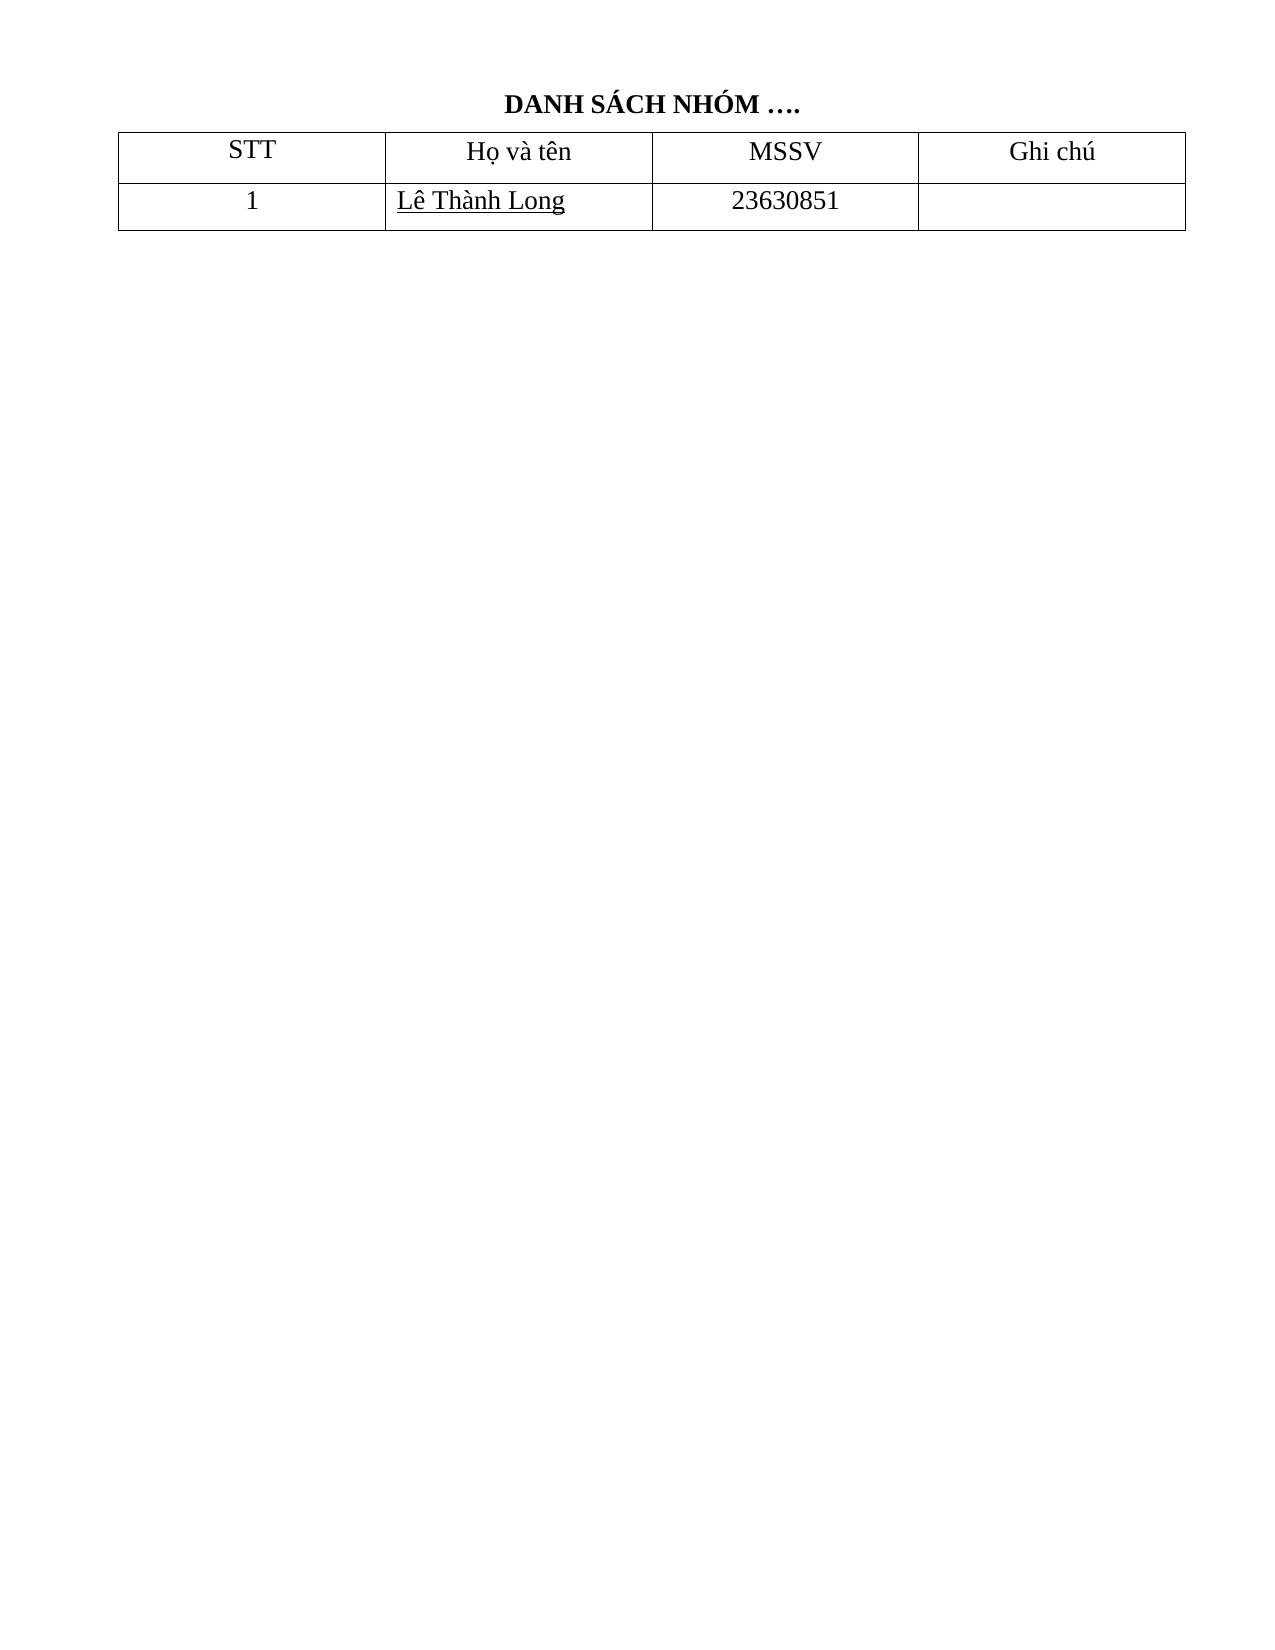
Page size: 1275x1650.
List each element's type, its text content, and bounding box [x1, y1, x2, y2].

table_header Họ và tên [386, 133, 652, 183]
table_header MSSV [653, 133, 918, 183]
table_cell Lê Thành Long [386, 184, 652, 230]
table_cell 23630851 [653, 184, 918, 230]
table_header STT [119, 133, 385, 183]
table_header Ghi chú [919, 133, 1185, 183]
table_cell [919, 184, 1185, 230]
table_cell 1 [119, 184, 385, 230]
text DANH SÁCH NHÓM …. [118, 89, 1186, 120]
